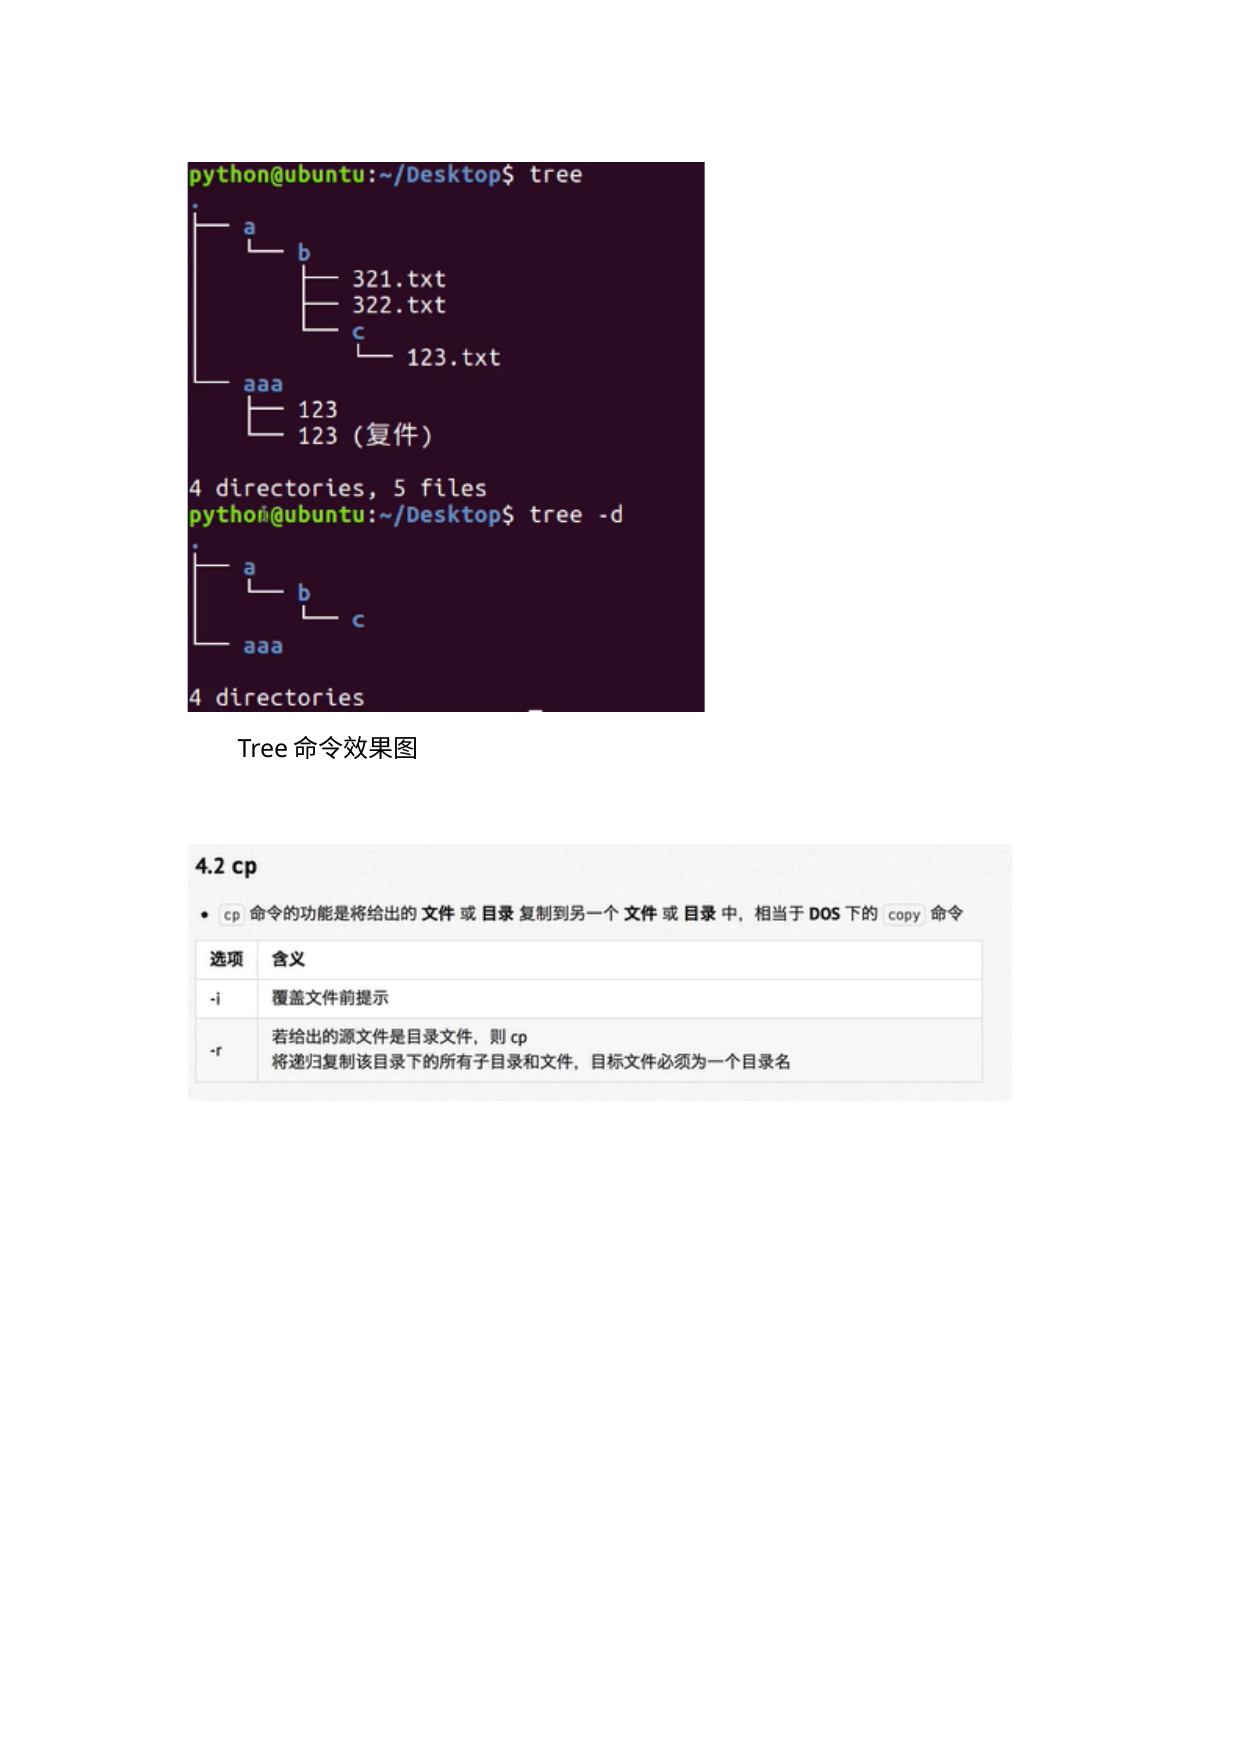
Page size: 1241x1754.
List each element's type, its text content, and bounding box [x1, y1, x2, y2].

picture [187, 162, 705, 712]
picture [187, 844, 1013, 1101]
text Tree命令效果图 [187, 714, 1053, 779]
